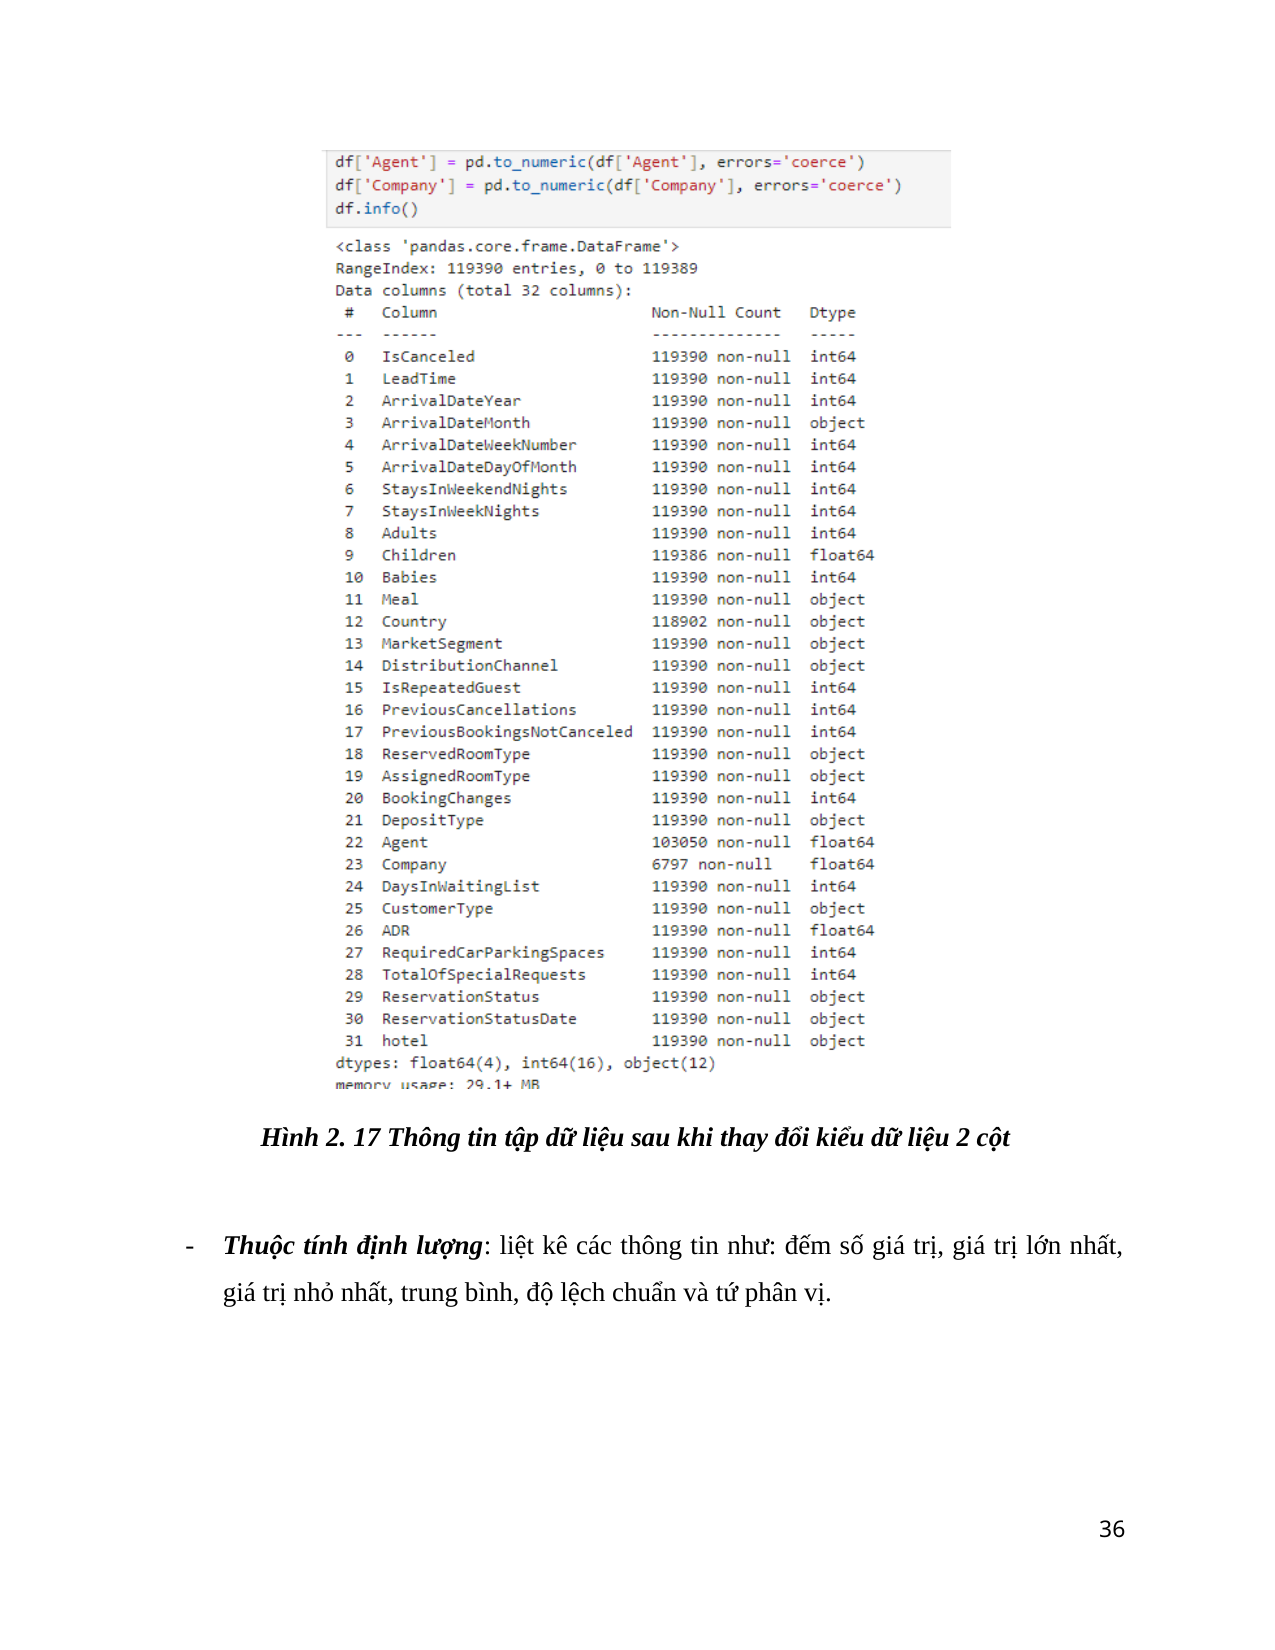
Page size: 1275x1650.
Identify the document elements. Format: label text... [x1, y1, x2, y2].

list Thuộc tính định lượng: liệt kê các thông tin như: đếm số giá trị, giá trị lớn nhất, giá trị nhỏ nhất, trung bình, độ lệch chuẩn và tứ phân vị. [185, 1229, 1125, 1307]
picture [321, 150, 952, 1089]
